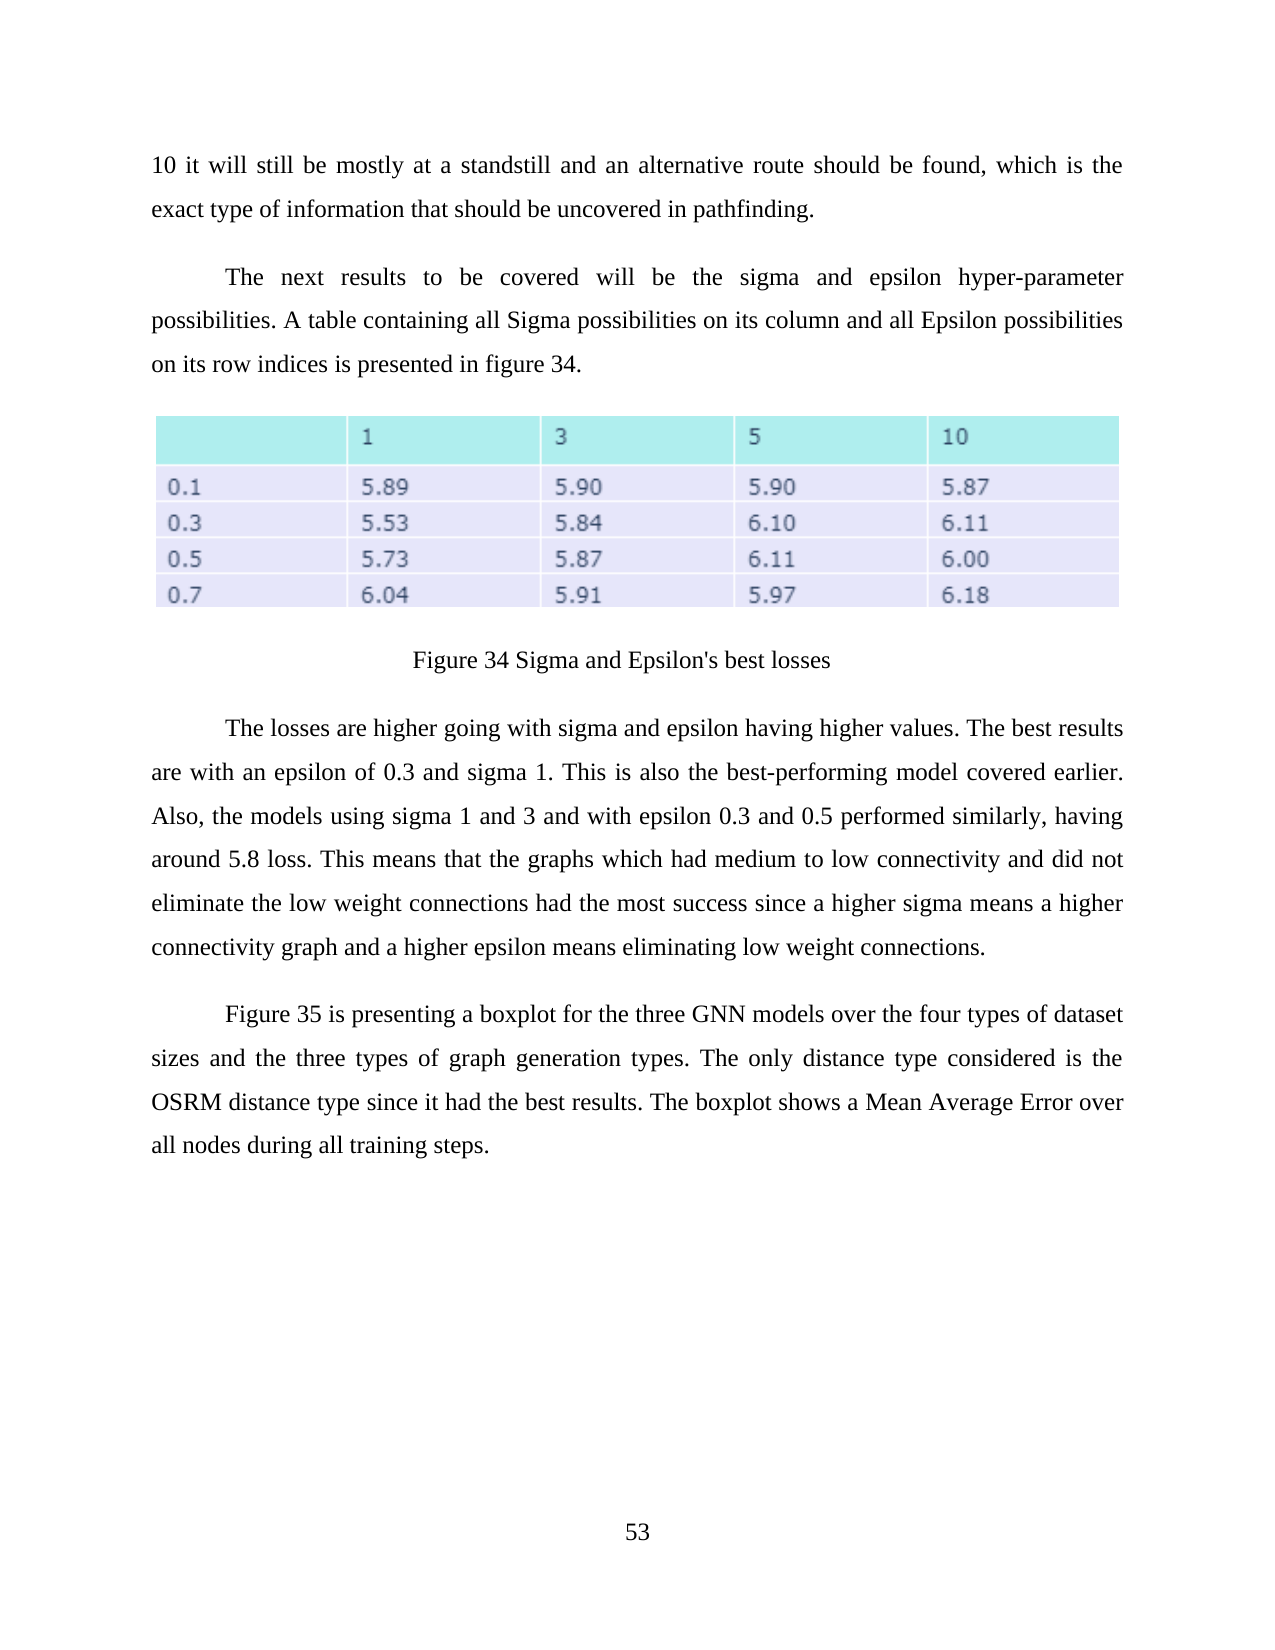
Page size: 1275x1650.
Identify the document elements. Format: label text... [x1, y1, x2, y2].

picture [156, 416, 1119, 607]
text The next results to be covered will be the sigma and epsilon hyper-parameter possibilities. A table containing all Sigma possibilities on its column and all Epsilon possibilities on its row indices is presented in figure 34. [151, 262, 1125, 378]
text The losses are higher going with sigma and epsilon having higher values. The best results are with an epsilon of 0.3 and sigma 1. This is also the best-performing model covered earlier. Also, the models using sigma 1 and 3 and with epsilon 0.3 and 0.5 performed similarly, having around 5.8 loss. This means that the graphs which had medium to low connectivity and did not eliminate the low weight connections had the most success since a higher sigma means a higher connectivity graph and a higher epsilon means eliminating low weight connections. [151, 713, 1125, 960]
text Figure 35 is presenting a boxplot for the three GNN models over the four types of dataset sizes and the three types of graph generation types. The only distance type considered is the OSRM distance type since it had the best results. The boxplot shows a Mean Average Error over all nodes during all training steps. [151, 999, 1125, 1159]
text Figure Sigma and Epsilon's best losses [150, 646, 1125, 674]
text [151, 150, 1125, 222]
